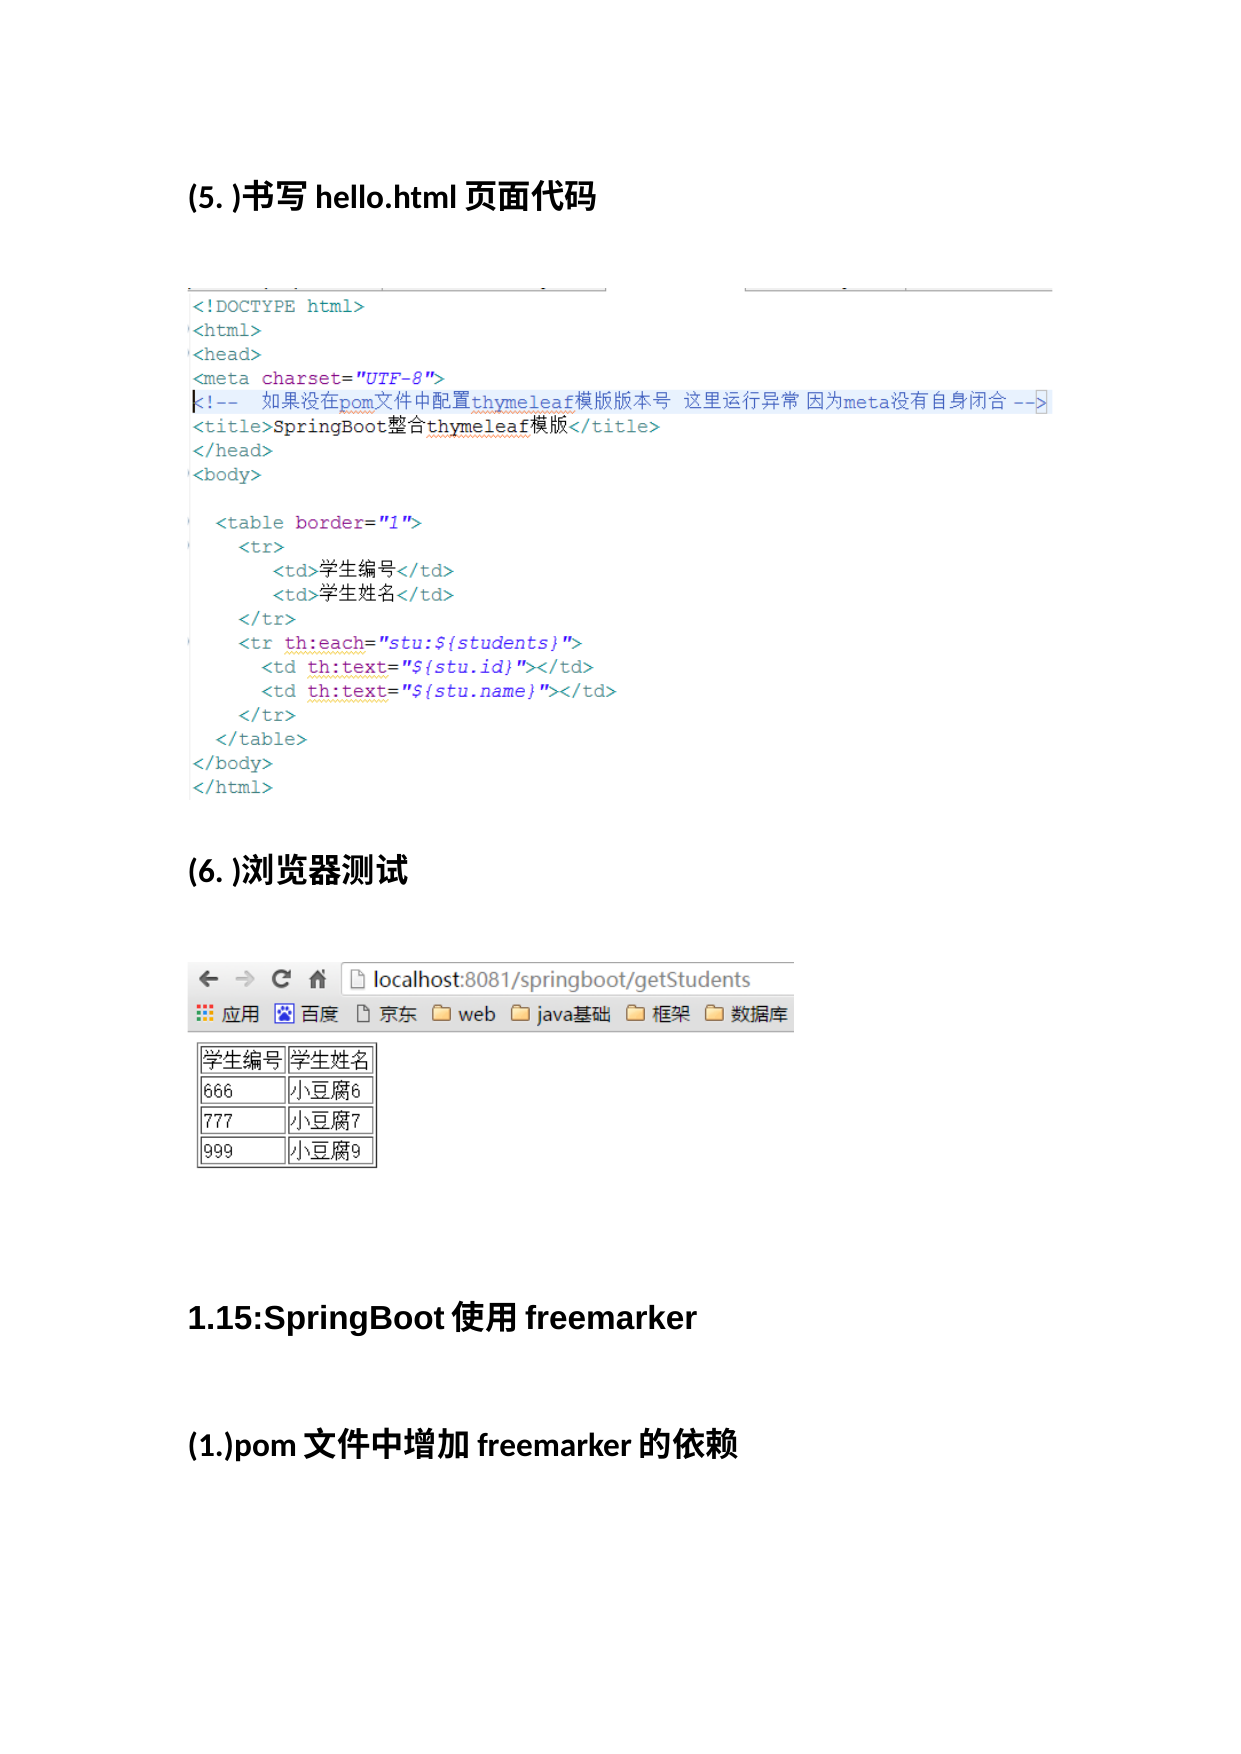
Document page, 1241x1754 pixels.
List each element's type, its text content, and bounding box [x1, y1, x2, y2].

subtitle 1.15:SpringBoot使用freemarker [187, 1282, 1053, 1347]
picture [187, 288, 1053, 800]
subtitle )书写hello.html页面代码 [187, 162, 1053, 227]
subtitle (1.)pom文件中增加freemarker的依赖 [187, 1409, 1053, 1474]
picture [187, 962, 794, 1192]
subtitle )浏览器测试 [187, 836, 1053, 901]
